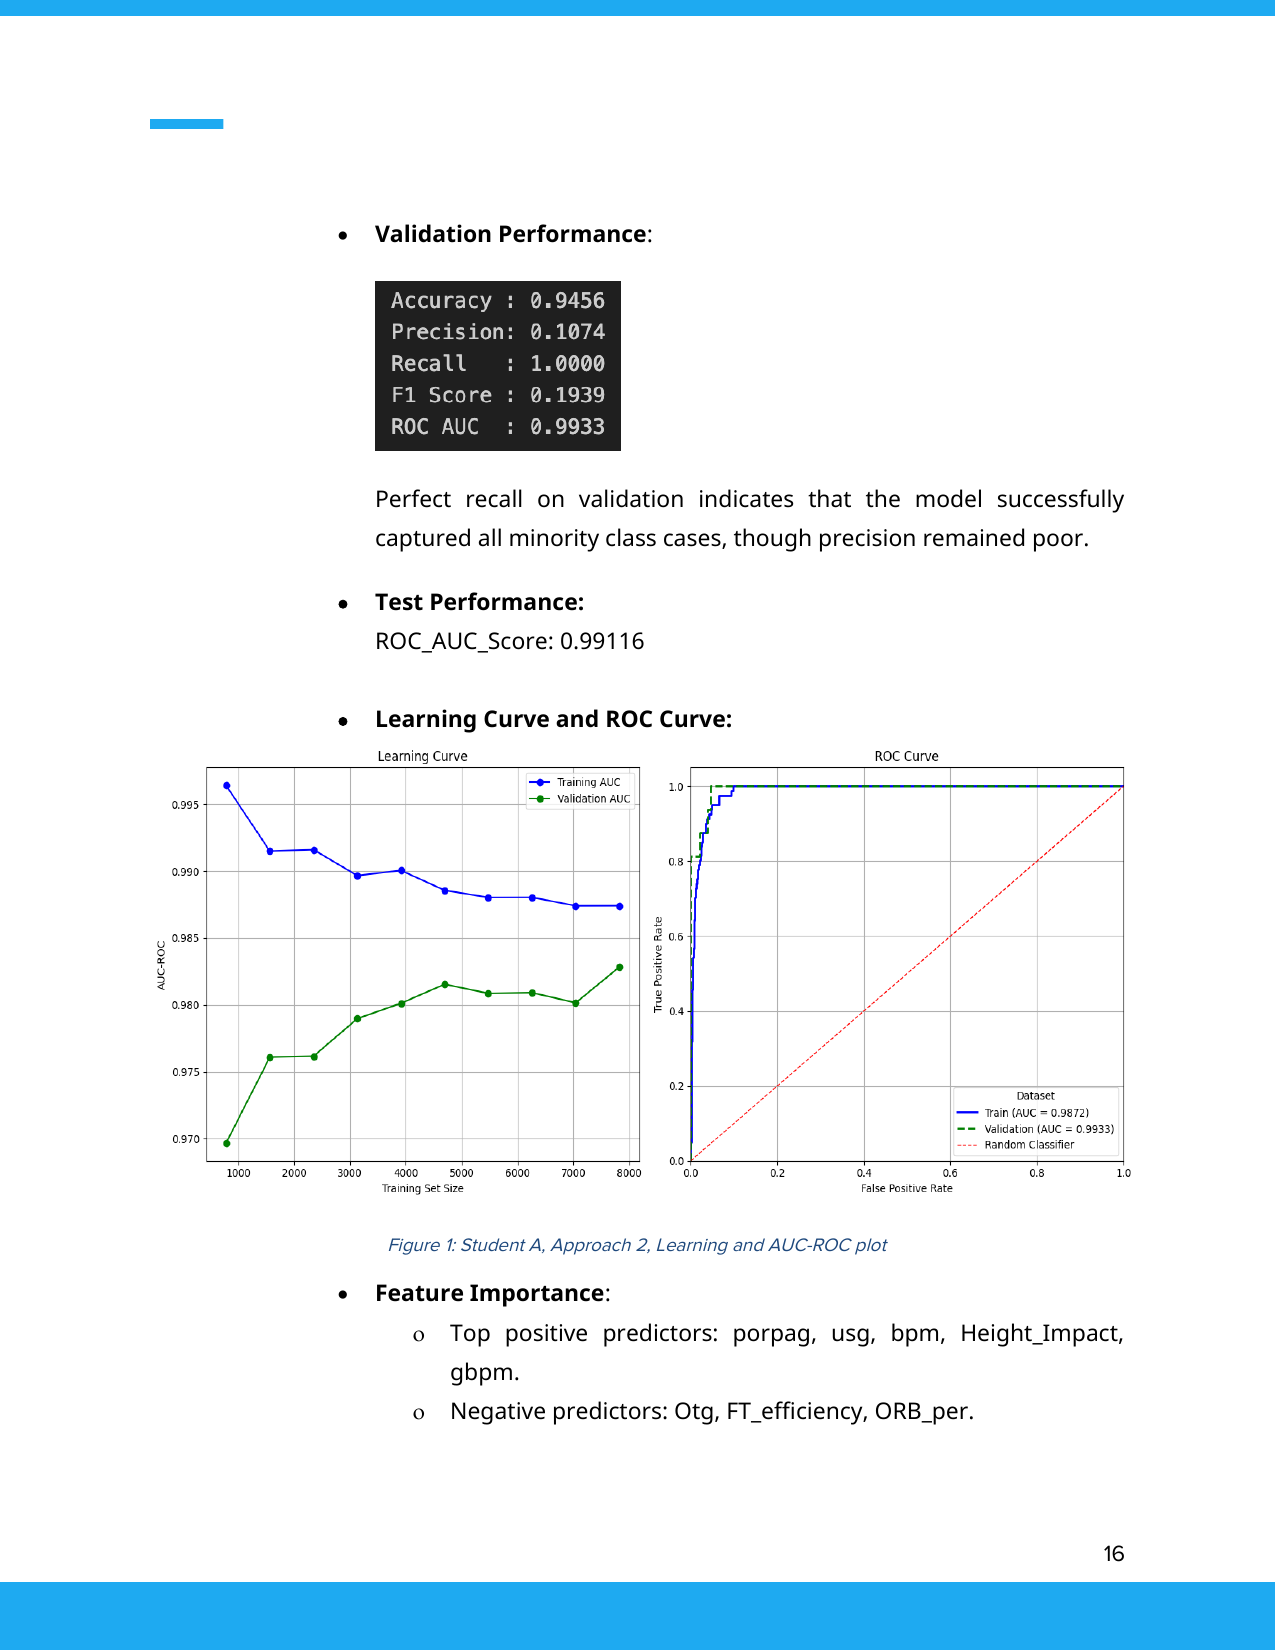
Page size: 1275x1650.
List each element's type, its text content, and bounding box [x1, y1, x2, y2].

picture [150, 119, 224, 129]
picture [0, 0, 1275, 16]
list Top positive predictors: porpag, usg, bpm, Height_Impact, gbpm. [412, 1316, 1125, 1387]
list Test Performance: [337, 586, 1125, 617]
list ROC_AUC_Score: 0.99116 [375, 625, 1125, 656]
list Negative predictors: Otg, FT_efficiency, ORB_per. [412, 1394, 1125, 1426]
list Feature Importance: [337, 1277, 1125, 1309]
list Learning Curve and ROC Curve: [337, 703, 1125, 734]
text Perfect recall on validation indicates that the model successfully captured all minority class cases, though precision remained poor. [375, 483, 1125, 553]
picture [375, 281, 621, 451]
picture [0, 1582, 1275, 1650]
list Validation Performance: [337, 218, 1125, 249]
picture [150, 742, 1138, 1202]
